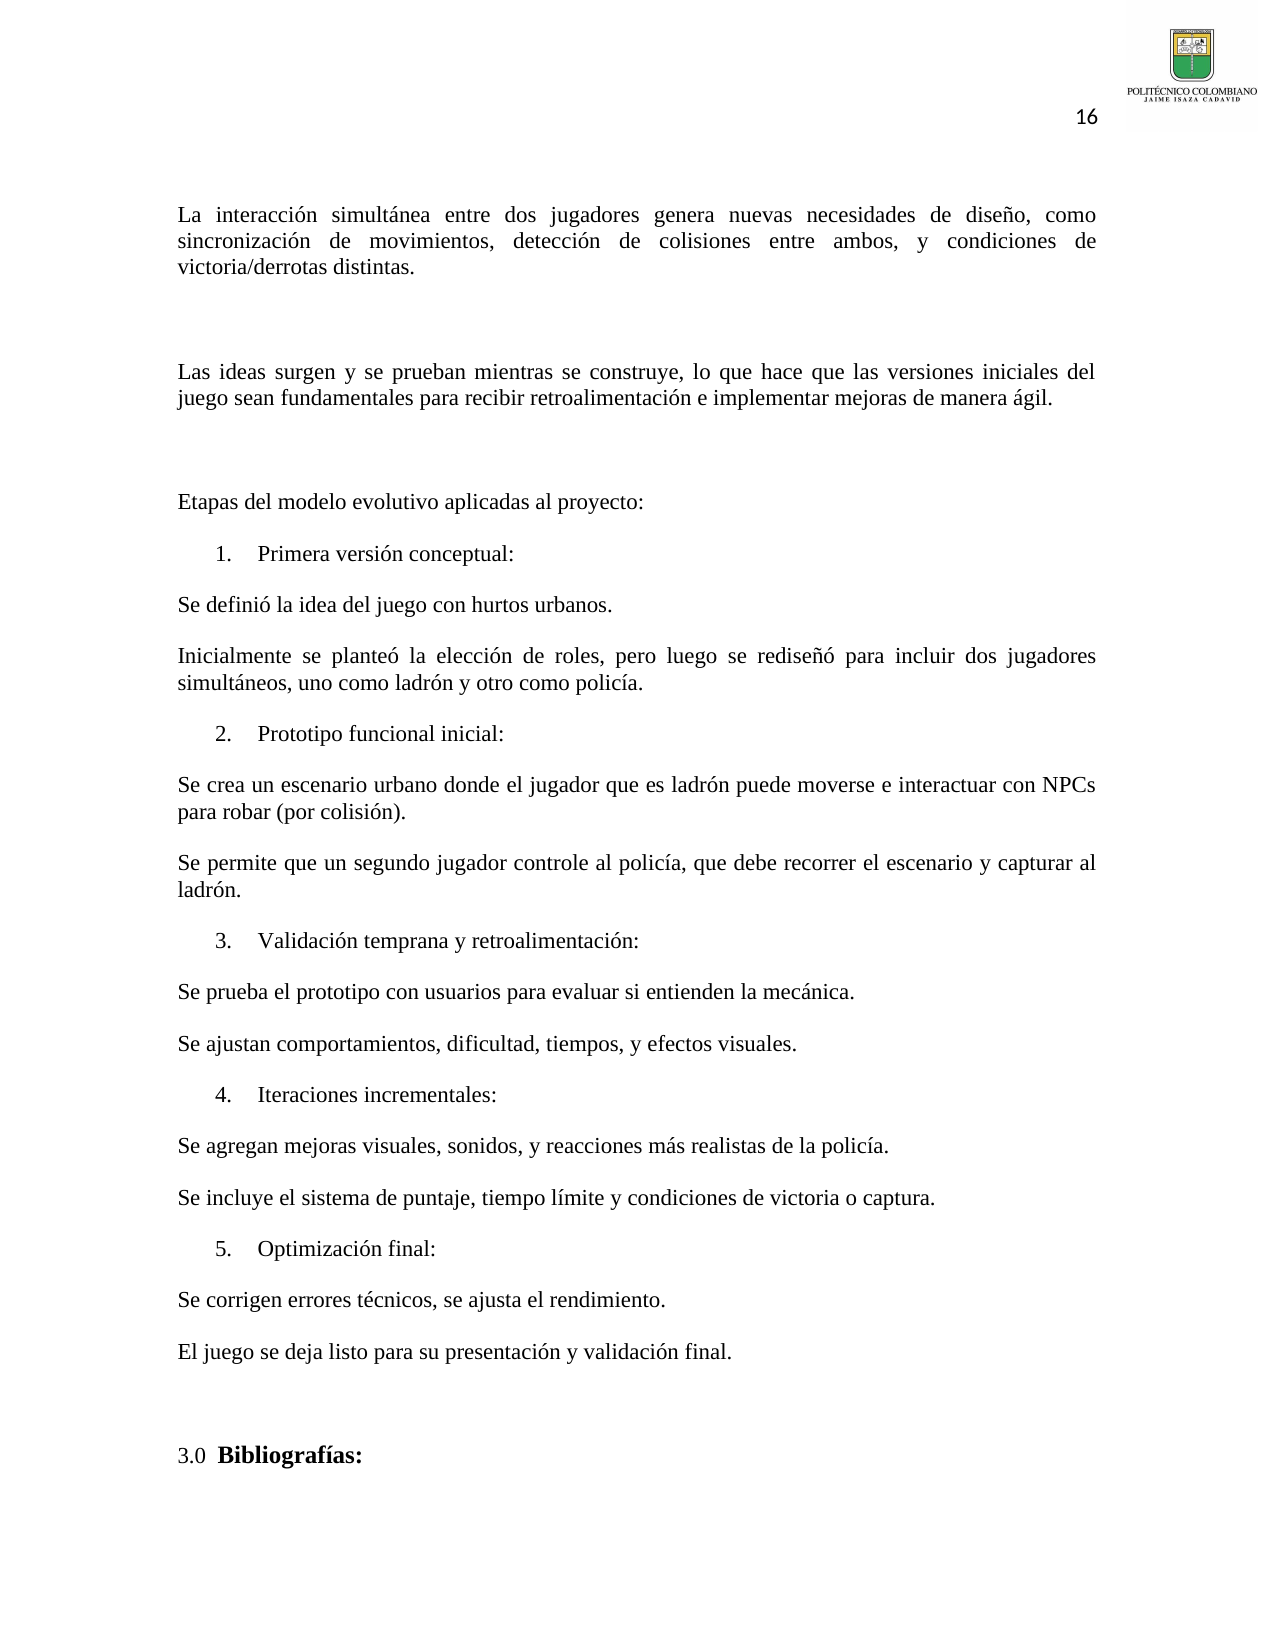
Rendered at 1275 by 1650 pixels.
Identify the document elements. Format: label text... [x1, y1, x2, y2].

text 2. Prototipo funcional inicial: [215, 720, 1098, 747]
picture [1126, 0, 1258, 132]
text 4. Iteraciones incrementales: [215, 1081, 1098, 1107]
text Se definió la idea del juego con hurtos urbanos. [177, 591, 1098, 617]
text Se prueba el prototipo con usuarios para evaluar si entienden la mecánica. [177, 978, 1098, 1005]
text 1. Primera versión conceptual: [215, 540, 1098, 566]
text 3. Validación temprana y retroalimentación: [215, 927, 1098, 953]
text Se corrigen errores técnicos, se ajusta el rendimiento. [177, 1286, 1098, 1313]
text Se crea un escenario urbano donde el jugador que es ladrón puede moverse e interactuar con NPCs para robar (por colisión). [177, 772, 1098, 824]
text Las ideas surgen y se prueban mientras se construye, lo que hace que las versiones iniciales del juego sean fundamentales para recibir retroalimentación e implementar mejoras de manera ágil. [177, 358, 1098, 410]
text Se ajustan comportamientos, dificultad, tiempos, y efectos visuales. [177, 1030, 1098, 1056]
text Se permite que un segundo jugador controle al policía, que debe recorrer el escenario y capturar al ladrón. [177, 849, 1098, 902]
text La interacción simultánea entre dos jugadores genera nuevas necesidades de diseño, como sincronización de movimientos, detección de colisiones entre ambos, y condiciones de victoria/derrotas distintas. [177, 201, 1098, 280]
text 3.0 Bibliografías: [177, 1441, 1098, 1469]
text El juego se deja listo para su presentación y validación final. [177, 1338, 1098, 1364]
text Se incluye el sistema de puntaje, tiempo límite y condiciones de victoria o captura. [177, 1184, 1098, 1210]
text Inicialmente se planteó la elección de roles, pero luego se rediseñó para incluir dos jugadores simultáneos, uno como ladrón y otro como policía. [177, 642, 1098, 695]
text Etapas del modelo evolutivo aplicadas al proyecto: [177, 488, 1098, 515]
text 5. Optimización final: [215, 1235, 1098, 1261]
text Se agregan mejoras visuales, sonidos, y reacciones más realistas de la policía. [177, 1132, 1098, 1159]
